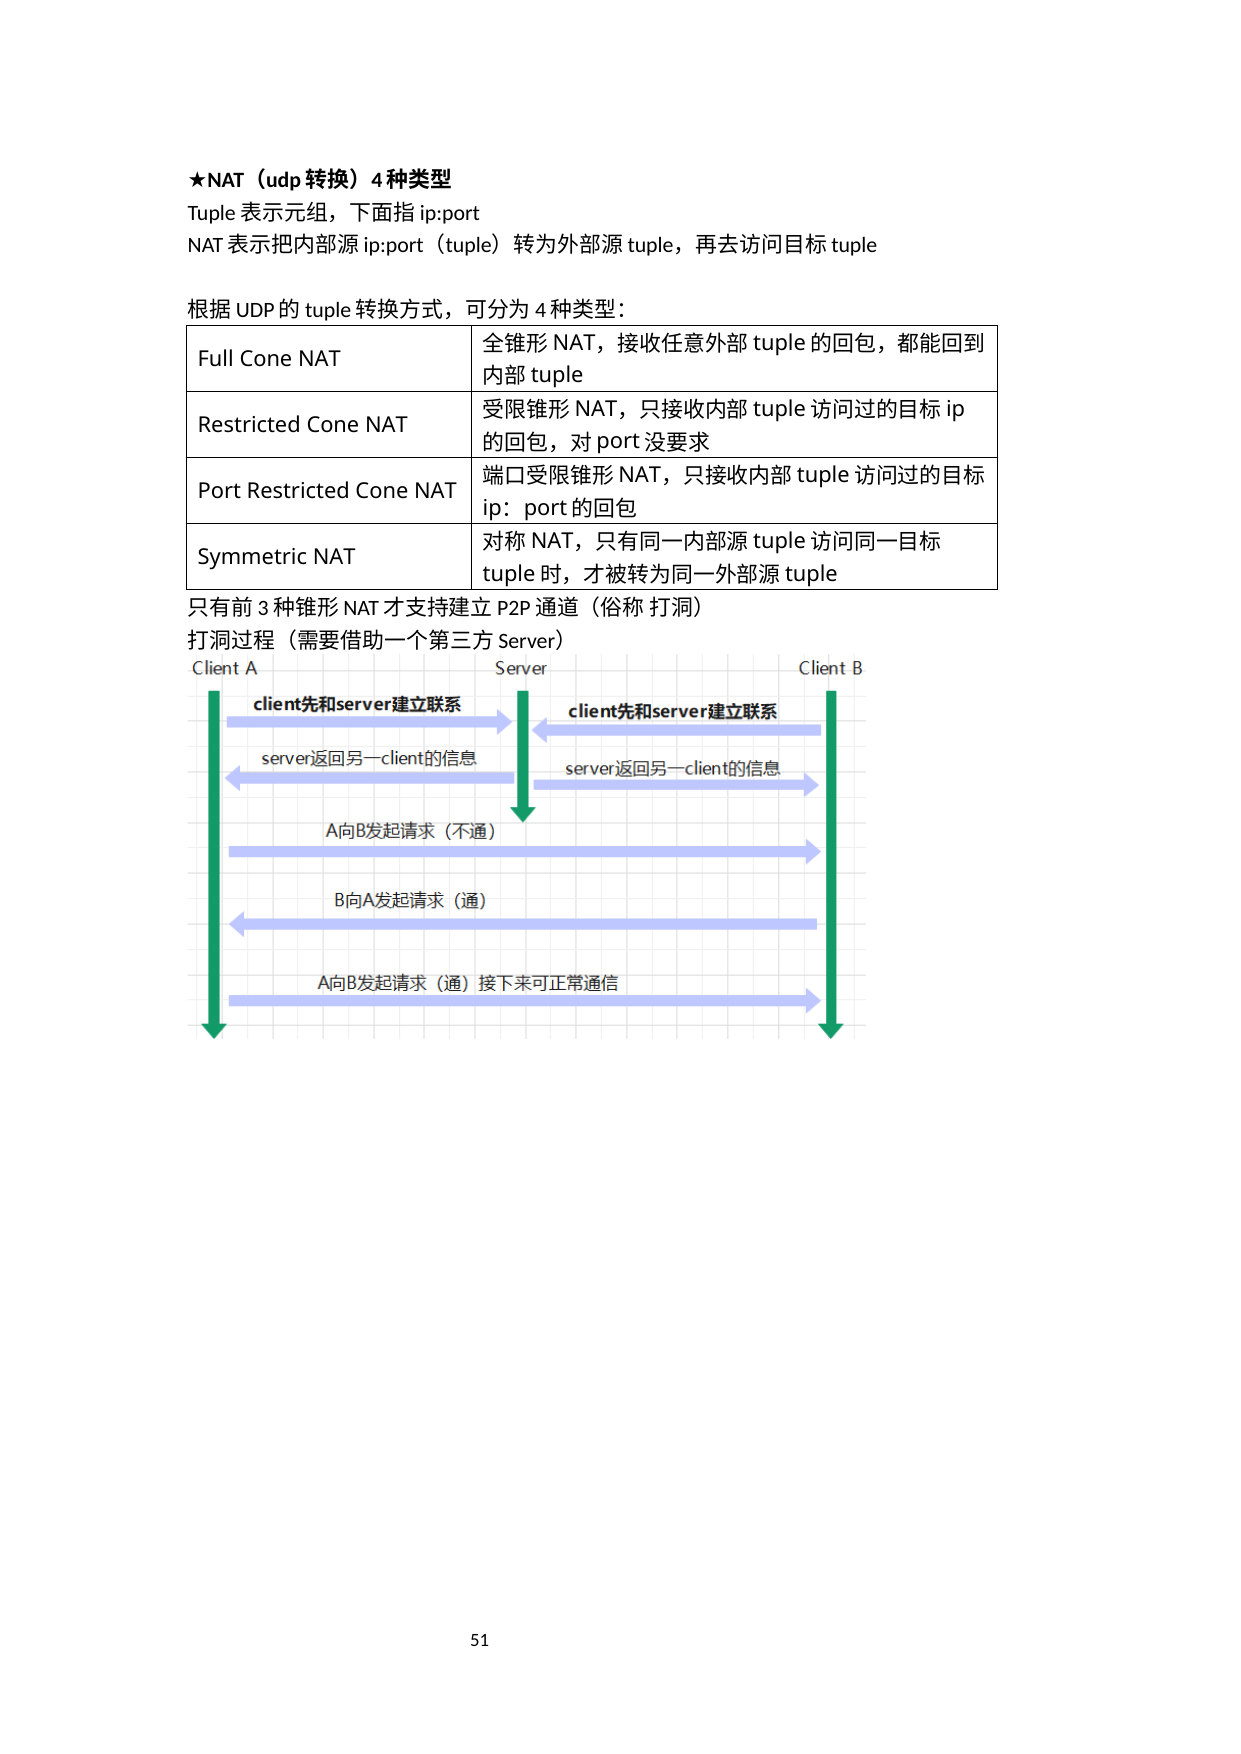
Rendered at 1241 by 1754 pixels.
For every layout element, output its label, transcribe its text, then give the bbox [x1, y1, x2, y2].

text 打洞过程（需要借助一个第三方Server） [187, 622, 1053, 655]
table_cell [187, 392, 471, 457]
text NAT表示把内部源ip:port（tuple）转为外部源tuple，再去访问目标tuple [187, 227, 1053, 259]
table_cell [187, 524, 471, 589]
text ★NAT（udp转换）4种类型 [187, 162, 1053, 194]
picture [187, 654, 867, 1039]
text 只有前3种锥形NAT才支持建立P2P通道（俗称 打洞） [187, 590, 1053, 622]
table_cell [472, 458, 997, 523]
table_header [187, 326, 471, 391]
text Tuple表示元组，下面指ip:port [187, 194, 1053, 227]
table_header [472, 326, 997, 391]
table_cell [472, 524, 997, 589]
text 根据UDP的tuple转换方式，可分为4种类型： [187, 292, 1053, 324]
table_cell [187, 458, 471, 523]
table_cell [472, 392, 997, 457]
